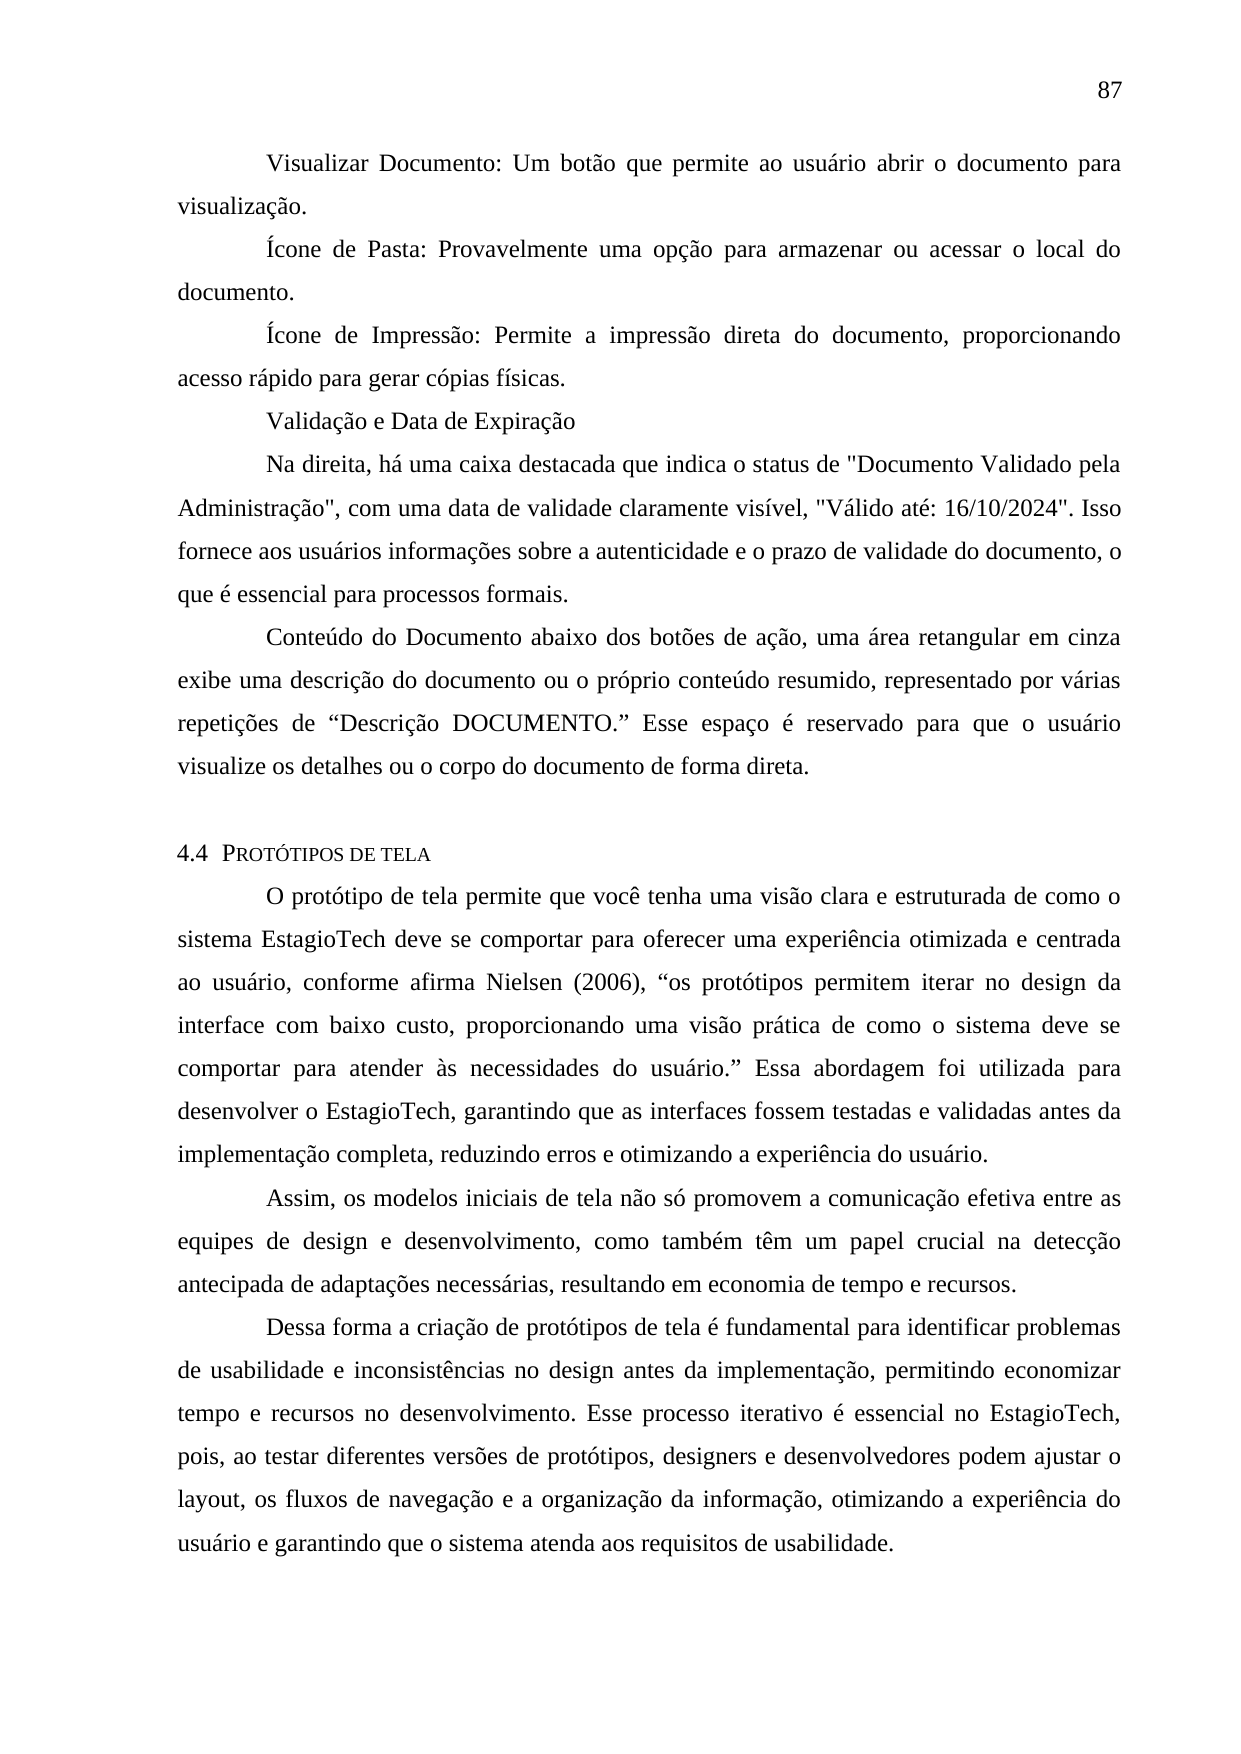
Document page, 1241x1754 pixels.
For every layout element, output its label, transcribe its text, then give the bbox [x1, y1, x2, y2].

text Visualizar Documento: Um botão que permite ao usuário abrir o documento para visualização. [177, 148, 1122, 219]
text Dessa forma a criação de protótipos de tela é fundamental para identificar problemas de usabilidade e inconsistências no design antes da implementação, permitindo economizar tempo e recursos no desenvolvimento. Esse processo iterativo é essencial no EstagioTech, pois, ao testar diferentes versões de protótipos, designers e desenvolvedores podem ajustar o layout, os fluxos de navegação e a organização da informação, otimizando a experiência do usuário e garantindo que o sistema atenda aos requisitos de usabilidade. [177, 1312, 1122, 1556]
text Ícone de Impressão: Permite a impressão direta do documento, proporcionando acesso rápido para gerar cópias físicas. [177, 320, 1122, 392]
subtitle PROTÓTIPOS DE TELA [177, 838, 1122, 866]
text Ícone de Pasta: Provavelmente uma opção para armazenar ou acessar o local do documento. [177, 234, 1122, 306]
text O protótipo de tela permite que você tenha uma visão clara e estruturada de como o sistema EstagioTech deve se comportar para oferecer uma experiência otimizada e centrada ao usuário, conforme afirma Nielsen (2006), “os protótipos permitem iterar no design da interface com baixo custo, proporcionando uma visão prática de como o sistema deve se comportar para atender às necessidades do usuário.” Essa abordagem foi utilizada para desenvolver o EstagioTech, garantindo que as interfaces fossem testadas e validadas antes da implementação completa, reduzindo erros e otimizando a experiência do usuário. [177, 881, 1122, 1168]
text Validação e Data de Expiração [177, 406, 1122, 435]
text Na direita, há uma caixa destacada que indica o status de "Documento Validado pela Administração", com uma data de validade claramente visível, "Válido até: 16/10/2024". Isso fornece aos usuários informações sobre a autenticidade e o prazo de validade do documento, o que é essencial para processos formais. [177, 449, 1122, 608]
text Conteúdo do Documento abaixo dos botões de ação, uma área retangular em cinza exibe uma descrição do documento ou o próprio conteúdo resumido, representado por várias repetições de “Descrição DOCUMENTO.” Esse espaço é reservado para que o usuário visualize os detalhes ou o corpo do documento de forma direta. [177, 622, 1122, 780]
text Assim, os modelos iniciais de tela não só promovem a comunicação efetiva entre as equipes de design e desenvolvimento, como também têm um papel crucial na detecção antecipada de adaptações necessárias, resultando em economia de tempo e recursos. [177, 1183, 1122, 1298]
